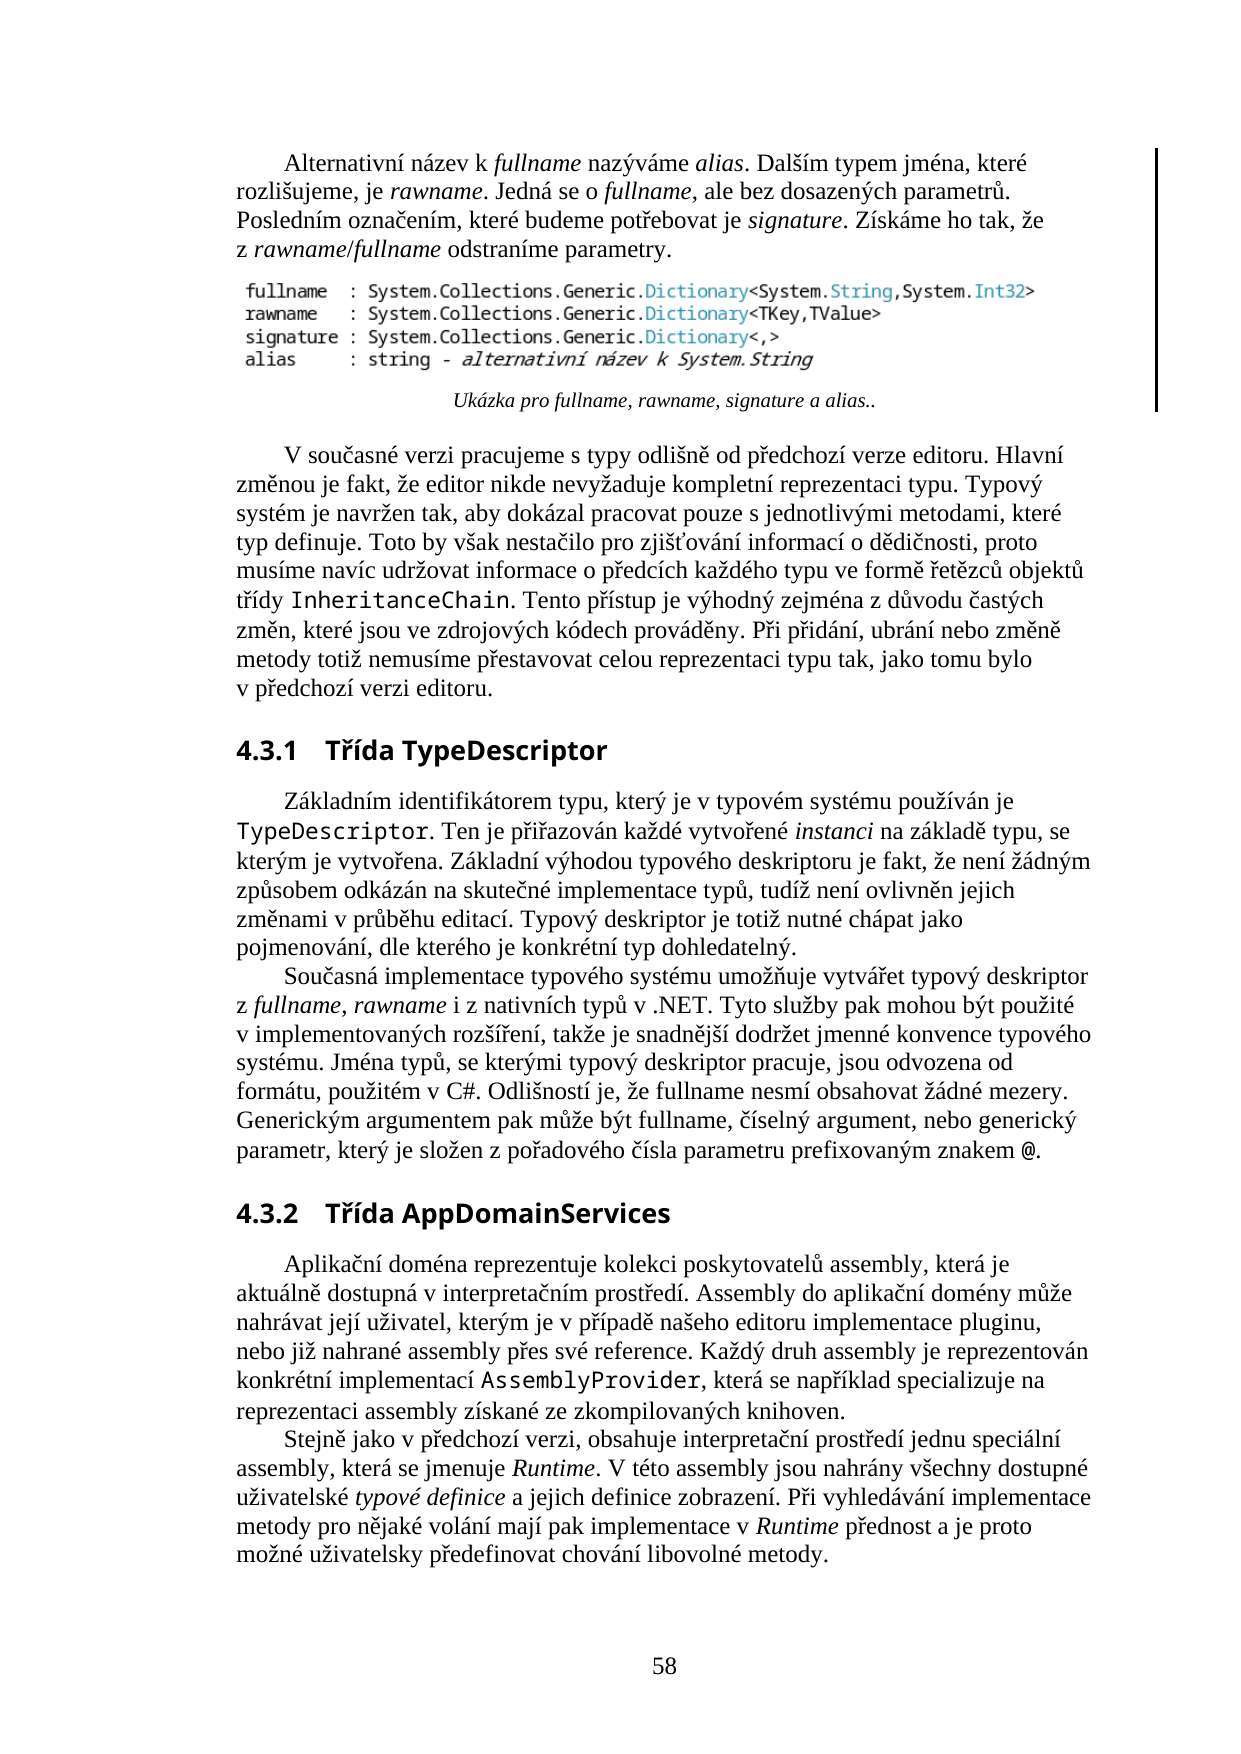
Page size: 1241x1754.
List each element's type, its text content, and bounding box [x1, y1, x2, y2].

text Aplikační doména reprezentuje kolekci poskytovatelů assembly, která je aktuálně dostupná v interpretačním prostředí. Assembly do aplikační domény může nahrávat její uživatel, kterým je v případě našeho editoru implementace pluginu, nebo již nahrané assembly přes své reference. Každý druh assembly je reprezentován konkrétní implementací AssemblyProvider, která se například specializuje na reprezentaci assembly získané ze zkompilovaných knihoven. [236, 1249, 1092, 1424]
subtitle Třída TypeDescriptor [236, 731, 1092, 768]
text Současná implementace typového systému umožňuje vytvářet typový deskriptor z fullname, rawname i z nativních typů v .NET. Tyto služby pak mohou být použité v implementovaných rozšíření, takže je snadnější dodržet jmenné konvence typového systému. Jména typů, se kterými typový deskriptor pracuje, jsou odvozena od formátu, použitém v C#. Odlišností je, že fullname nesmí obsahovat žádné mezery. Generickým argumentem pak může být fullname, číselný argument, nebo generický parametr, který je složen z pořadového čísla parametru prefixovaným znakem @. [236, 961, 1092, 1165]
text Ukázka pro fullname, rawname, signature a alias.. [236, 388, 1092, 412]
text Alternativní název k fullname nazýváme alias. Dalším typem jména, které rozlišujeme, je rawname. Jedná se o fullname, ale bez dosazených parametrů. Posledním označením, které budeme potřebovat je signature. Získáme ho tak, že z rawname/fullname odstraníme parametry. [236, 148, 1092, 263]
text V současné verzi pracujeme s typy odlišně od předchozí verze editoru. Hlavní změnou je fakt, že editor nikde nevyžaduje kompletní reprezentaci typu. Typový systém je navržen tak, aby dokázal pracovat pouze s jednotlivými metodami, které typ definuje. Toto by však nestačilo pro zjišťování informací o dědičnosti, proto musíme navíc udržovat informace o předcích každého typu ve formě řetězců objektů třídy InheritanceChain. Tento přístup je výhodný zejména z důvodu častých změn, které jsou ve zdrojových kódech prováděny. Při přidání, ubrání nebo změně metody totiž nemusíme přestavovat celou reprezentaci typu tak, jako tomu bylo v předchozí verzi editoru. [236, 441, 1092, 702]
subtitle Třída AppDomainServices [236, 1194, 1092, 1231]
text Základním identifikátorem typu, který je v typovém systému používán je TypeDescriptor. Ten je přiřazován každé vytvořené instanci na základě typu, se kterým je vytvořena. Základní výhodou typového deskriptoru je fakt, že není žádným způsobem odkázán na skutečné implementace typů, tudíž není ovlivněn jejich změnami v průběhu editací. Typový deskriptor je totiž nutné chápat jako pojmenování, dle kterého je konkrétní typ dohledatelný. [236, 786, 1092, 961]
text Stejně jako v předchozí verzi, obsahuje interpretační prostředí jednu speciální assembly, která se jmenuje Runtime. V této assembly jsou nahrány všechny dostupné uživatelské typové definice a jejich definice zobrazení. Při vyhledávání implementace metody pro nějaké volání mají pak implementace v Runtime přednost a je proto možné uživatelsky předefinovat chování libovolné metody. [236, 1424, 1092, 1568]
